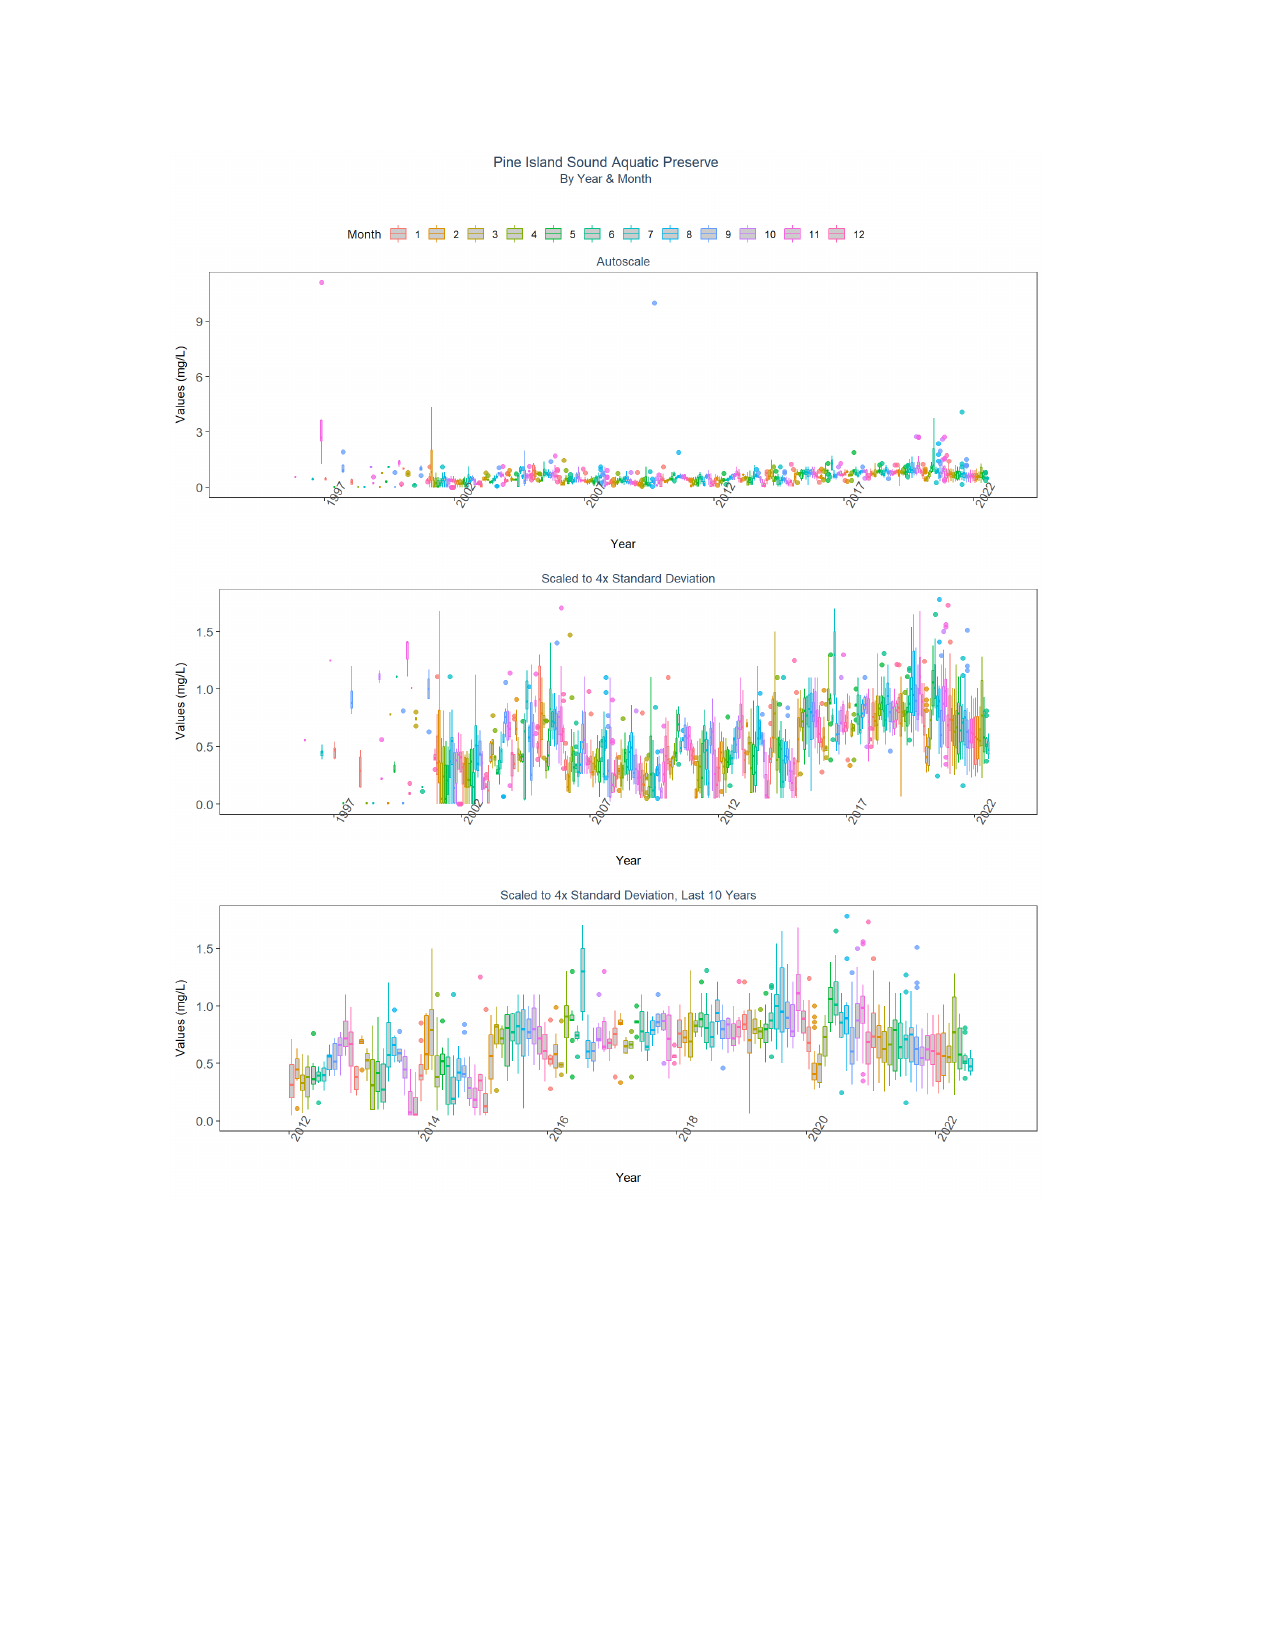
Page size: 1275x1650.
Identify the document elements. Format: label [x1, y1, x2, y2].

picture [168, 150, 1044, 1200]
